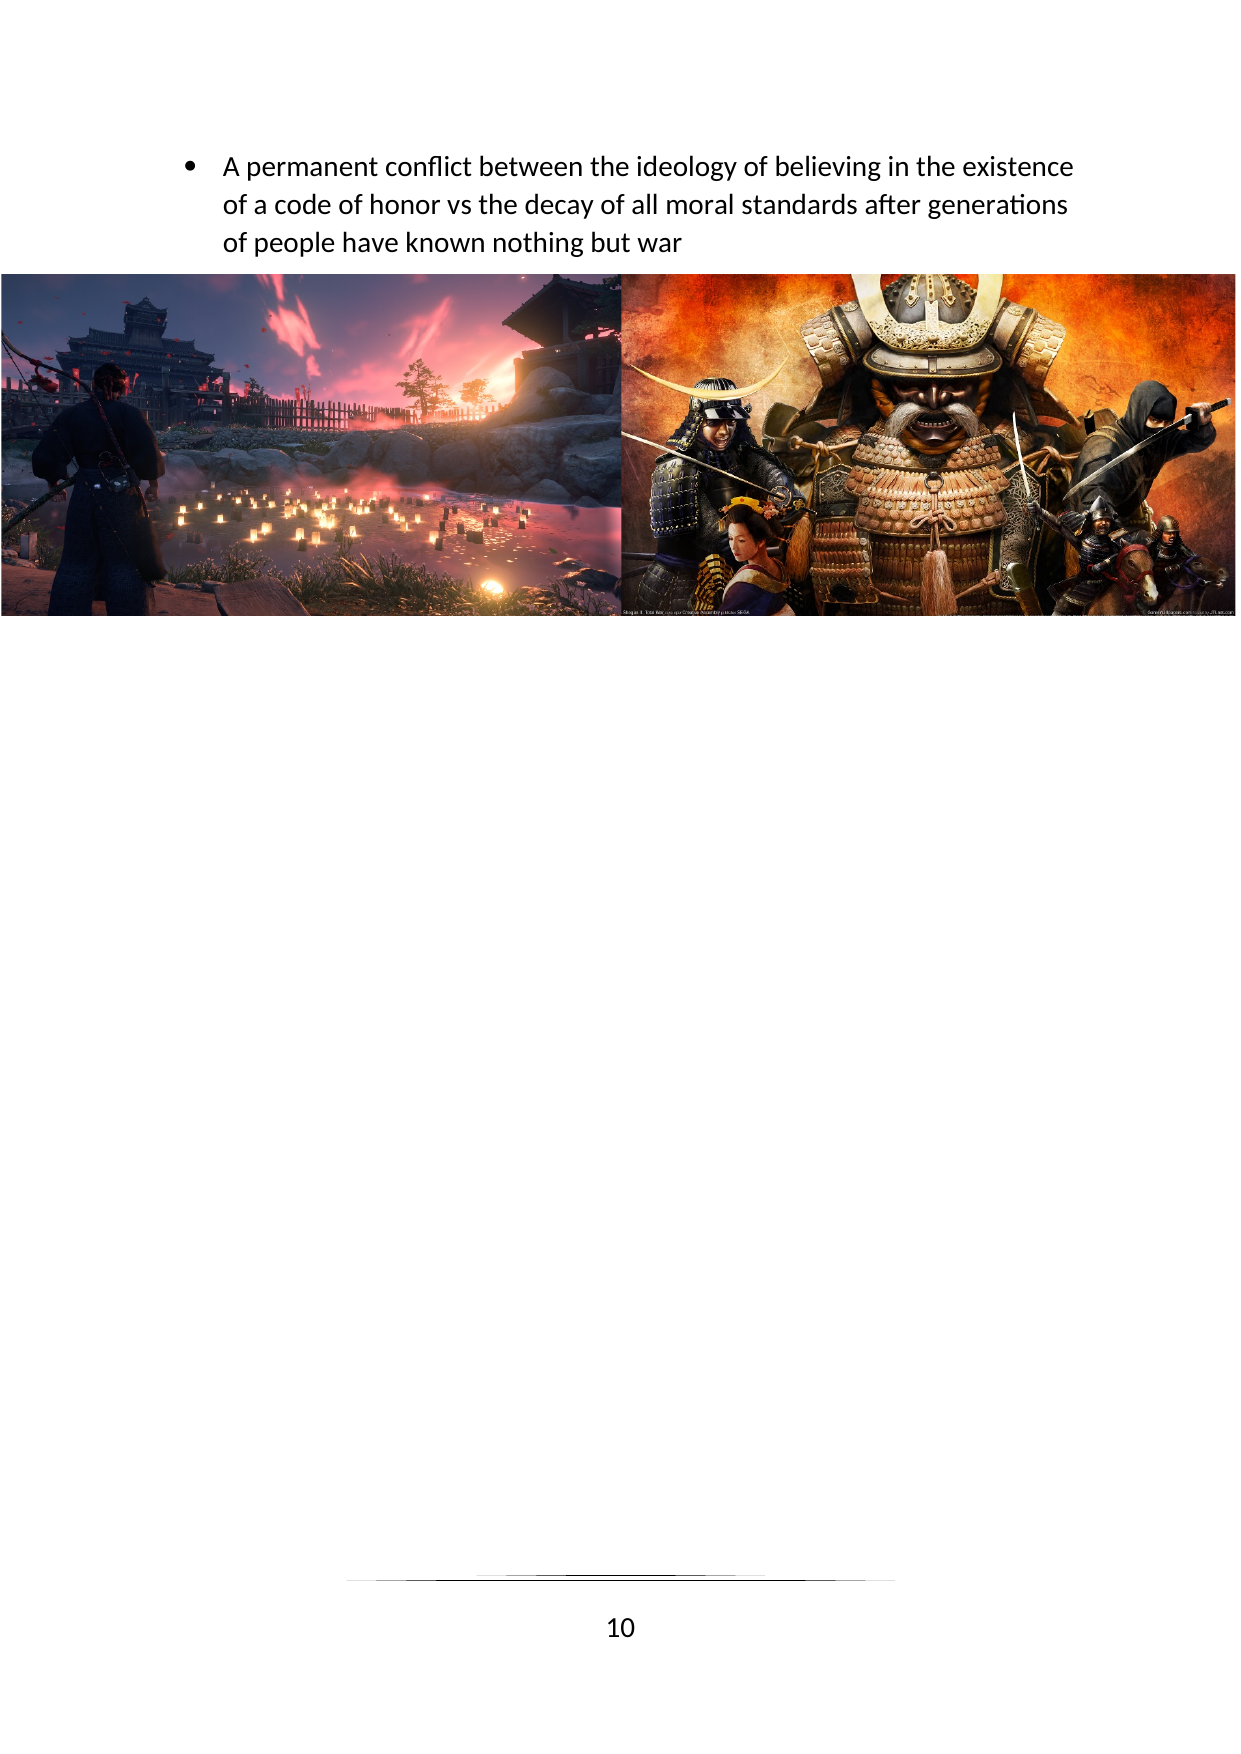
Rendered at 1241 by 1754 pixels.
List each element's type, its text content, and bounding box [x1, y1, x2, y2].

list A permanent conflict between the ideology of believing in the existence of a code of honor vs the decay of all moral standards after generations of people have known nothing but war [185, 148, 1093, 260]
picture [0, 274, 1235, 615]
